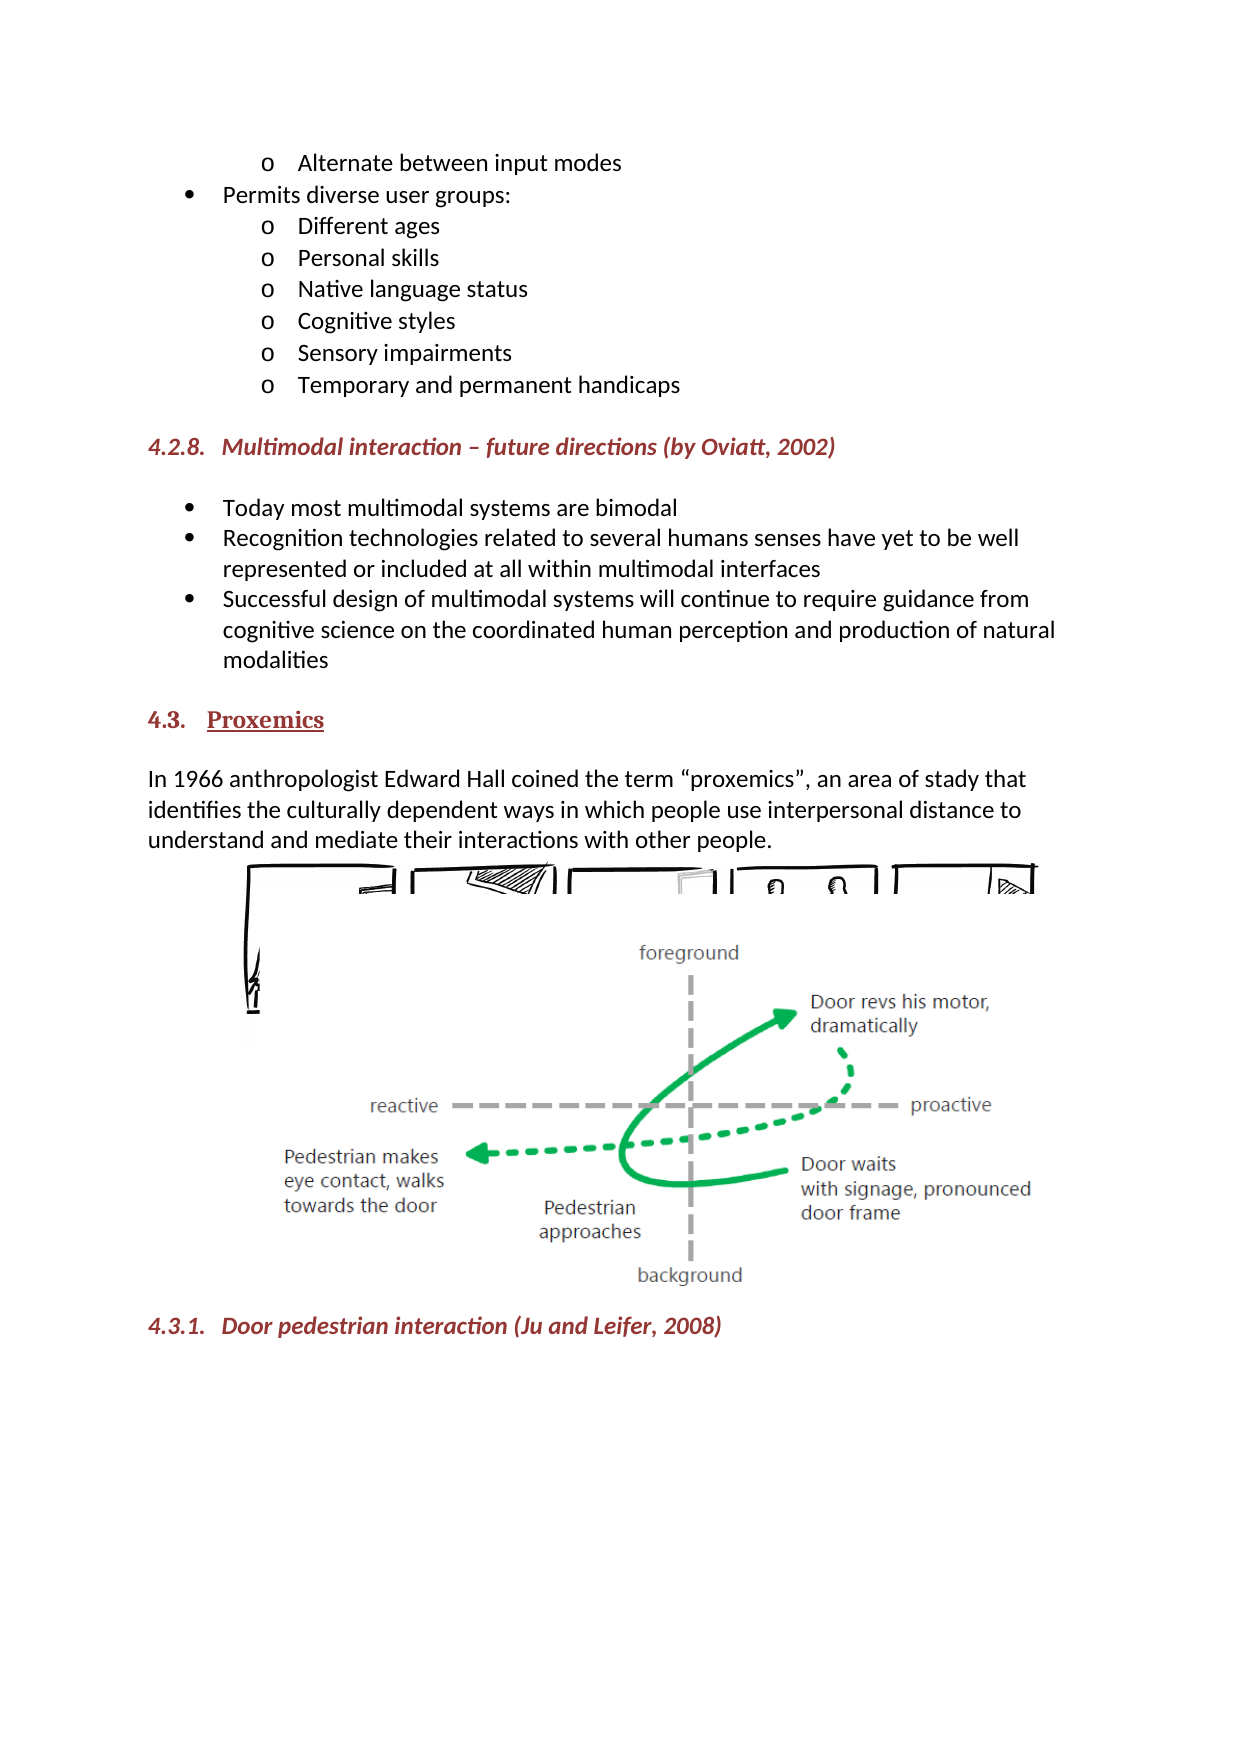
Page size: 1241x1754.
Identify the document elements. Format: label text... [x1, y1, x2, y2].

list Cognitive styles [260, 305, 1093, 337]
list Temporary and permanent handicaps [260, 369, 1093, 401]
list Sensory impairments [260, 337, 1093, 369]
list Personal skills [260, 242, 1093, 273]
list Multimodal interaction – future directions (by Oviatt, 2002) [148, 431, 1093, 462]
list Today most multimodal systems are bimodal [185, 492, 1093, 523]
list Different ages [260, 210, 1093, 242]
list Recognition technologies related to several humans senses have yet to be well represented or included at all within multimodal interfaces [185, 523, 1093, 584]
text In 1966 anthropologist Edward Hall coined the term “proxemics”, an area of stady that identifies the culturally dependent ways in which people use interpersonal distance to understand and mediate their interactions with other people. [148, 763, 1093, 855]
list Native language status [260, 273, 1093, 305]
list Proxemics [148, 706, 1093, 734]
list Alternate between input modes [260, 148, 1093, 179]
list Successful design of multimodal systems will continue to require guidance from cognitive science on the coordinated human perception and production of natural modalities [185, 584, 1093, 675]
picture [259, 894, 1050, 1310]
list Permits diverse user groups: [185, 179, 1093, 210]
